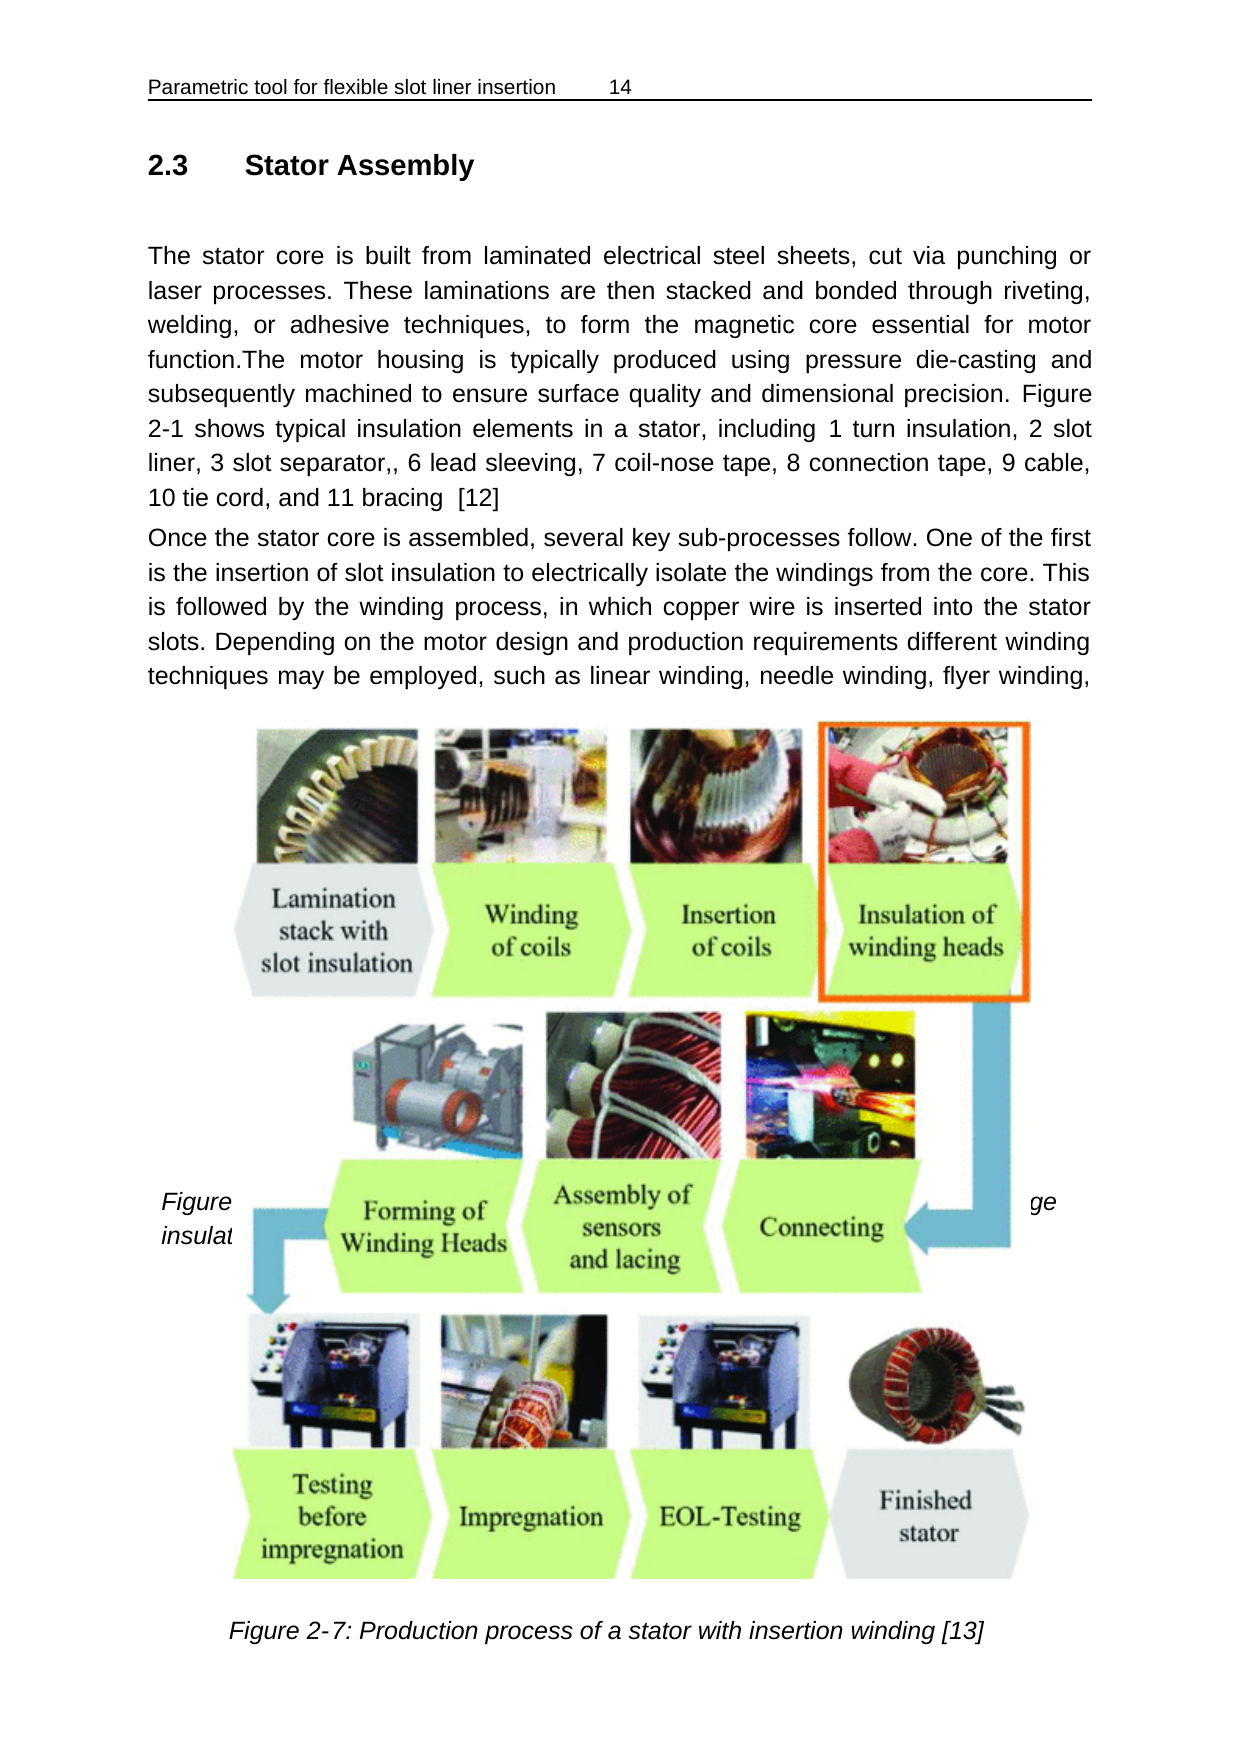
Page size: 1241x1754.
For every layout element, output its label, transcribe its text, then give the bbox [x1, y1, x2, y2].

subtitle Stator Assembly [148, 148, 1092, 181]
picture [232, 719, 1031, 1579]
text Once the stator core is assembled, several key sub-processes follow. One of the first is the insertion of slot insulation to electrically isolate the windings from the core. This is followed by the winding process, in which copper wire is inserted into the stator slots. Depending on the motor design and production requirements different winding techniques may be employed, such as linear winding, needle winding, flyer winding, or the pull-in method using pre-formed coils. After winding, the wire ends are insulated, the winding head is formed, and the conductors are interconnected using methods such as crimping, soldering, or suitable welding techniques. The stator is then mechanically stabilized using bandaging and impregnated with resin through processes like trickling, dipping, or vacuum pressure impregnation, to enhance insulation and thermal dissipation. Electrical tests are carried out to verify winding resistance, insulation quality, and overall functionality . [148, 523, 1092, 690]
text The stator core is built from laminated electrical steel sheets, cut via punching or laser processes. These laminations are then stacked and bonded through riveting, welding, or adhesive techniques, to form the magnetic core essential for motor function.The motor housing is typically produced using pressure die-casting and subsequently machined to ensure surface quality and dimensional precision. Figure 2-1 shows typical insulation elements in a stator, including 1 turn insulation, 2 slot liner, 3 slot separator,, 6 lead sleeving, 7 coil-nose tape, 8 connection tape, 9 cable, 10 tie cord, and 11 bracing [148, 241, 1092, 511]
